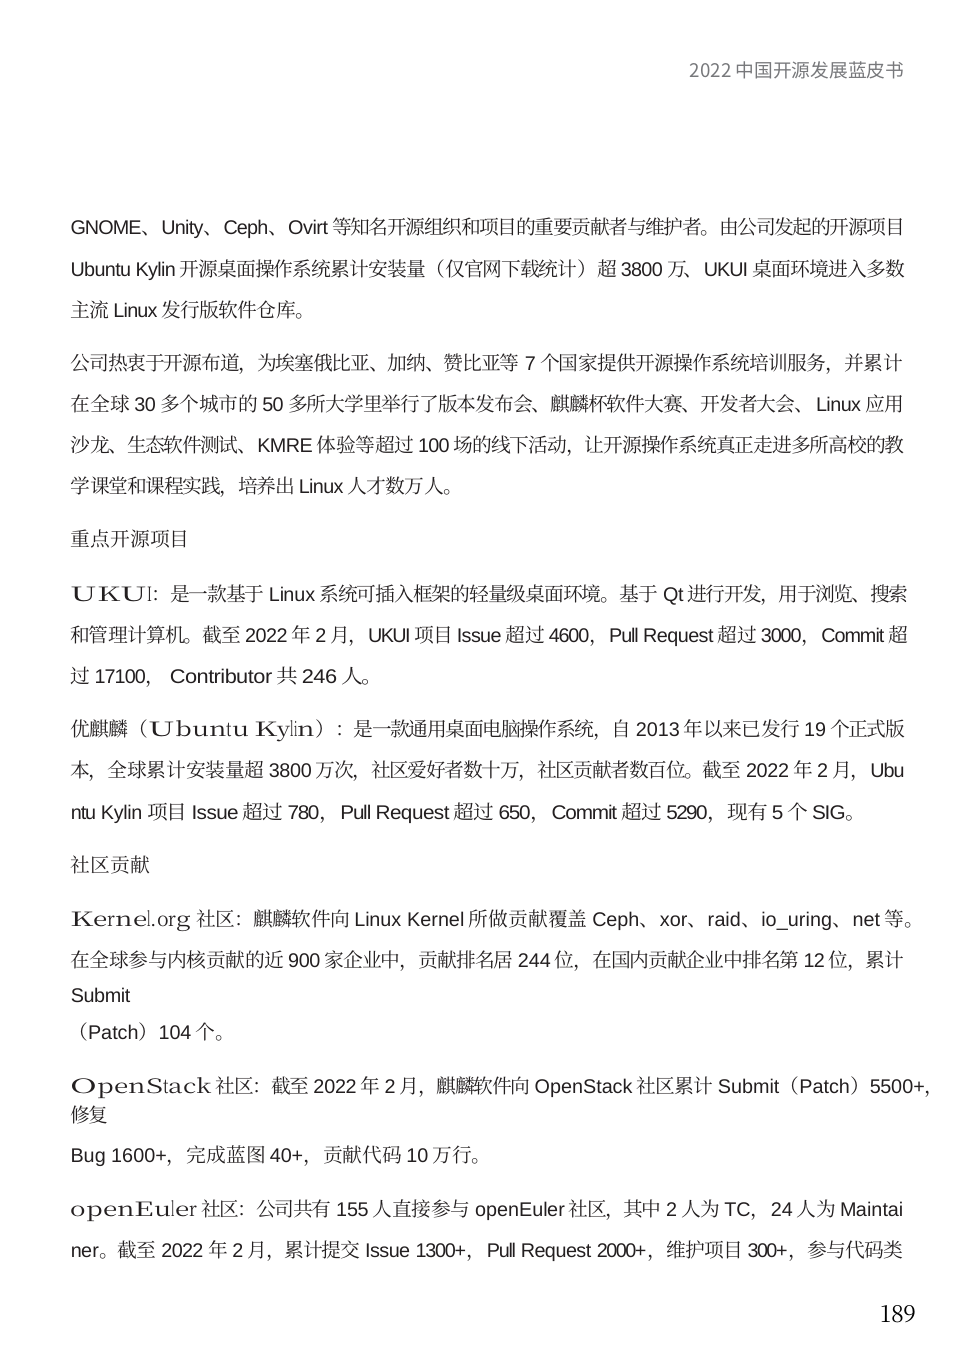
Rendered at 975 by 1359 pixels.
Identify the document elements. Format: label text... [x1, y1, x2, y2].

text UKUI：是一款基于Linux系统可插入框架的轻量级桌面环境。基于Qt进行开发，用于浏览、搜索和管理计算机。截至2022年2月，UKUI项目Issue超过4600，Pull Request超过3000，Commit超过17100， Contributor共246人。 [70, 578, 909, 689]
text Bug 1600+，完成蓝图40+，贡献代码10万行。 [70, 1139, 950, 1168]
text GNOME、Unity、Ceph、Ovirt等知名开源组织和项目的重要贡献者与维护者。由公司发起的开源项目Ubuntu Kylin开源桌面操作系统累计安装量（仅官网下载统计）超3800万、UKUI桌面环境进入多数主流Linux发行版软件仓库。 [70, 212, 905, 323]
text 公司热衷于开源布道，为埃塞俄比亚、加纳、赞比亚等7个国家提供开源操作系统培训服务，并累计在全球30多个城市的50多所大学里举行了版本发布会、麒麟杯软件大赛、开发者大会、Linux应用沙龙、生态软件测试、KMRE体验等超过100场的线下活动，让开源操作系统真正走进多所高校的教学课堂和课程实践，培养出Linux人才数万人。 [71, 347, 905, 499]
text OpenStack社区：截至2022年2月，麒麟软件向OpenStack社区累计Submit（Patch）5500+，修复 [71, 1071, 950, 1128]
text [71, 1194, 905, 1263]
text Kernel.org社区：麒麟软件向Linux Kernel所做贡献覆盖Ceph、xor、raid、io_uring、net等。在全球参与内核贡献的近900家企业中，贡献排名居244位，在国内贡献企业中排名第12位，累计Submit [70, 904, 904, 1006]
text 优麒麟（Ubuntu Kylin）：是一款通用桌面电脑操作系统，自2013年以来已发行19个正式版本，全球累计安装量超3800万次，社区爱好者数十万，社区贡献者数百位。截至2022年2月，Ubuntu Kylin 项目Issue超过780，Pull Request超过650，Commit超过5290，现有5个SIG。 [71, 714, 905, 825]
text （Patch）104个。 [68, 1017, 950, 1045]
text 重点开源项目 [71, 524, 950, 552]
text 社区贡献 [71, 849, 950, 878]
